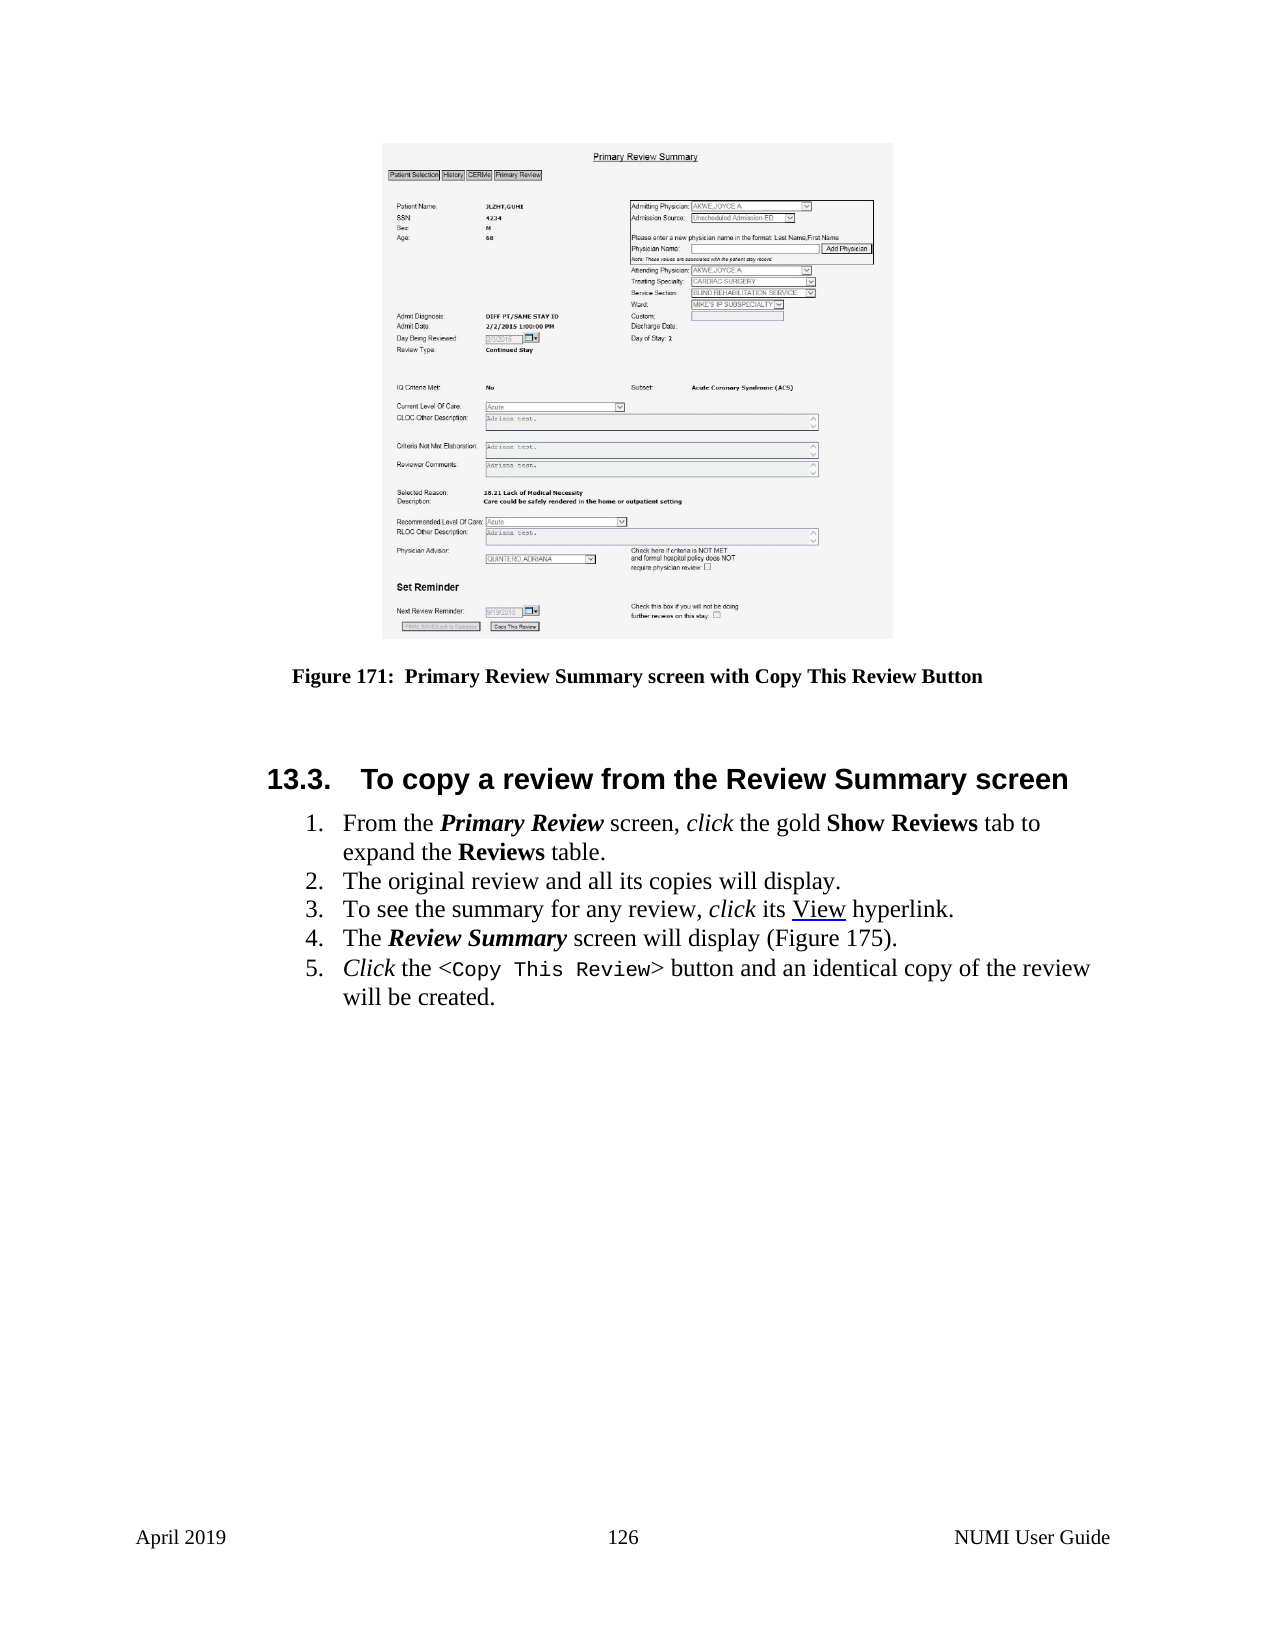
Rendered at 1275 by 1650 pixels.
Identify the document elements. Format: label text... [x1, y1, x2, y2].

list Click the <Copy This Review> button and an identical copy of the review will be created. [305, 953, 1128, 1011]
list The Review Summary screen will display (Figure 175). [305, 923, 1139, 952]
list From the Primary Review screen, click the gold Show Reviews tab to expand the Reviews table. [305, 808, 1076, 866]
text Figure 171: Primary Review Summary screen with Copy This Review Button [135, 664, 1139, 688]
picture [382, 143, 893, 639]
subtitle To copy a review from the Review Summary screen [267, 762, 1139, 796]
list To see the summary for any review, click its View hyperlink. [305, 894, 1139, 923]
list The original review and all its copies will display. [305, 866, 1139, 894]
